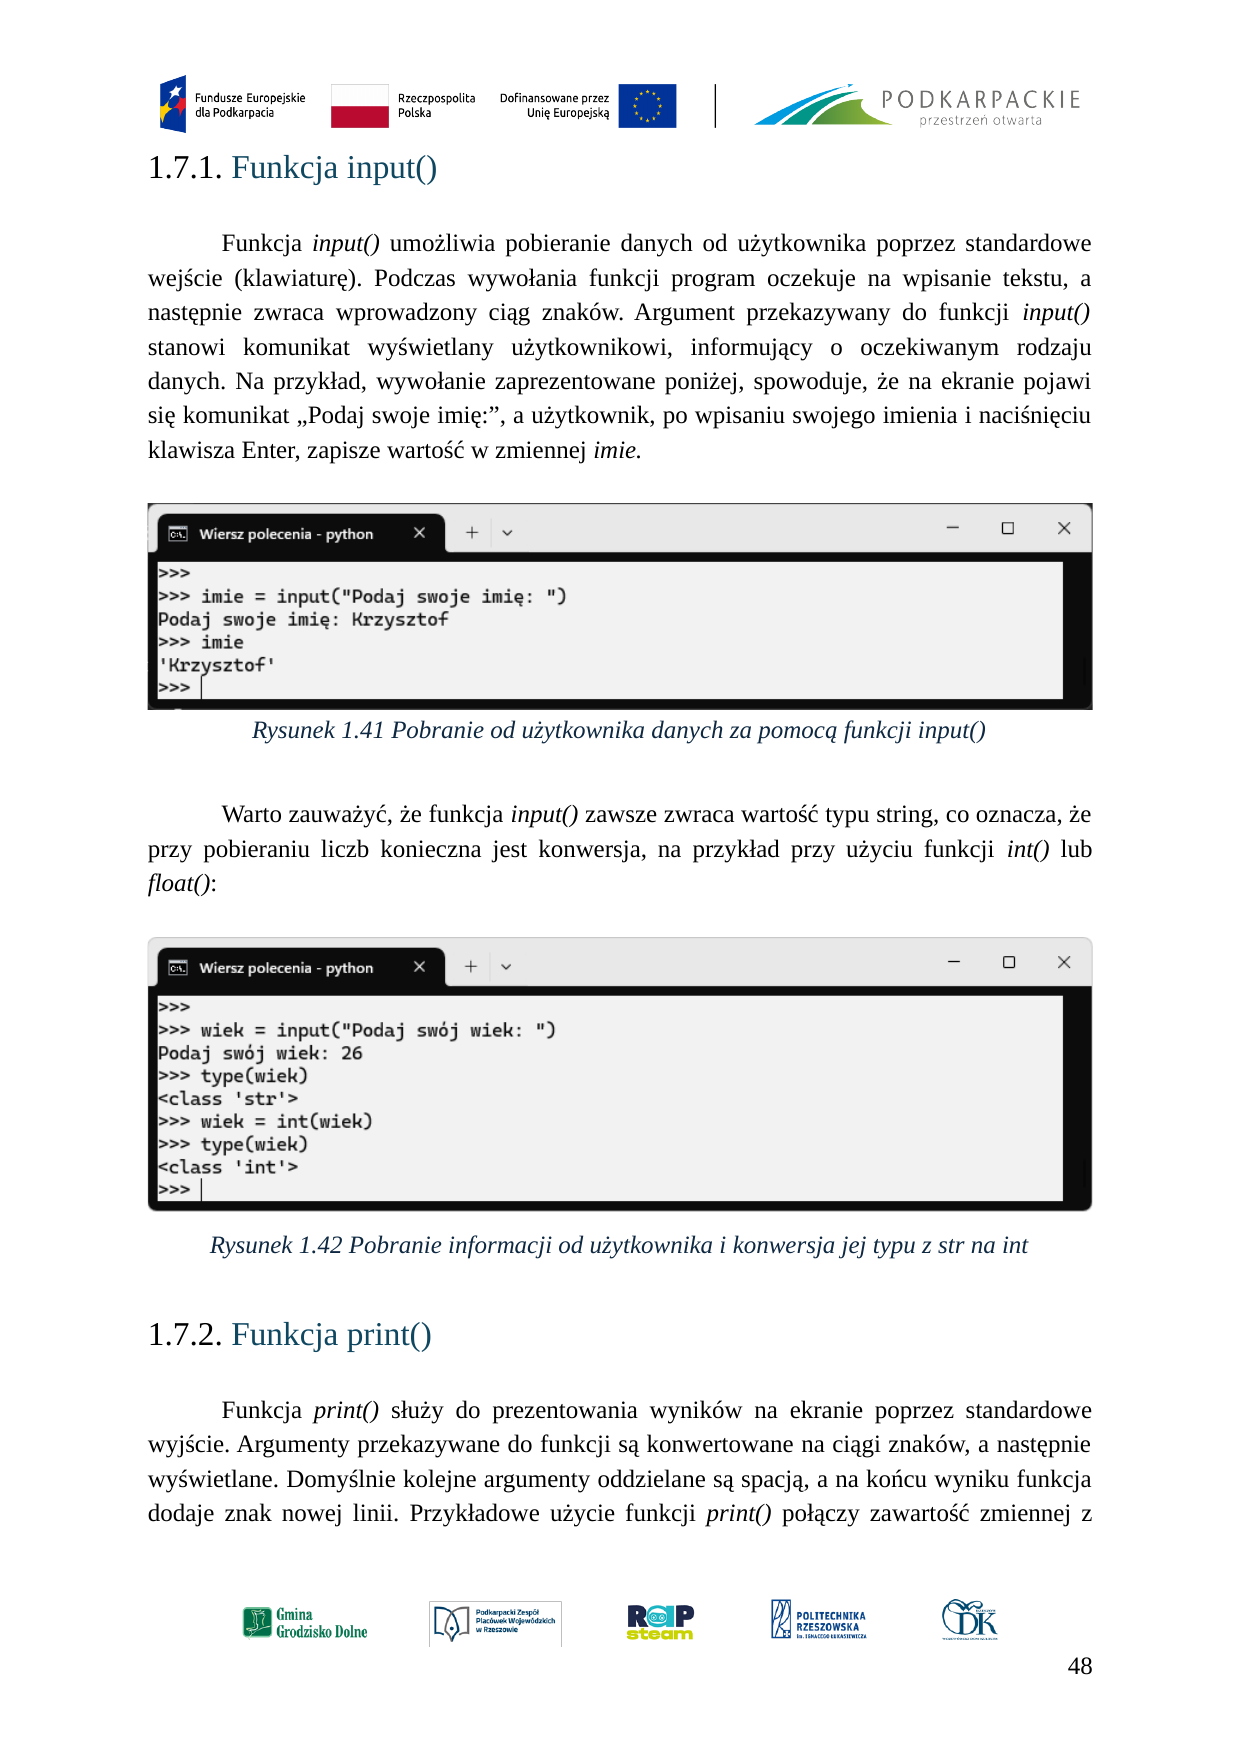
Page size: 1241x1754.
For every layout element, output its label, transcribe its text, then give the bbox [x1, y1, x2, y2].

text Rysunek 1.42 Pobranie informacji od użytkownika i konwersja jej typu z str na int [148, 1230, 1092, 1259]
picture [147, 937, 1093, 1212]
picture [147, 503, 1093, 710]
text Rysunek 1.41 Pobranie od użytkownika danych za pomocą funkcji input() [148, 715, 1092, 744]
subtitle Funkcja input() [148, 148, 1092, 186]
picture [147, 60, 1093, 148]
subtitle Funkcja print() [148, 1314, 1092, 1353]
text Warto zauważyć, że funkcja input() zawsze zwraca wartość typu string, co oznacza, że przy pobieraniu liczb konieczna jest konwersja, na przykład przy użyciu funkcji int() lub float(): [148, 799, 1092, 897]
picture [242, 1585, 998, 1652]
text Funkcja input() umożliwia pobieranie danych od użytkownika poprzez standardowe wejście (klawiaturę). Podczas wywołania funkcji program oczekuje na wpisanie tekstu, a następnie zwraca wprowadzony ciąg znaków. Argument przekazywany do funkcji input() stanowi komunikat wyświetlany użytkownikowi, informujący o oczekiwanym rodzaju danych. Na przykład, wywołanie zaprezentowane poniżej, spowoduje, że na ekranie pojawi się komunikat „Podaj swoje imię:”, a użytkownik, po wpisaniu swojego imienia i naciśnięciu klawisza Enter, zapisze wartość w zmiennej imie. [148, 228, 1092, 464]
